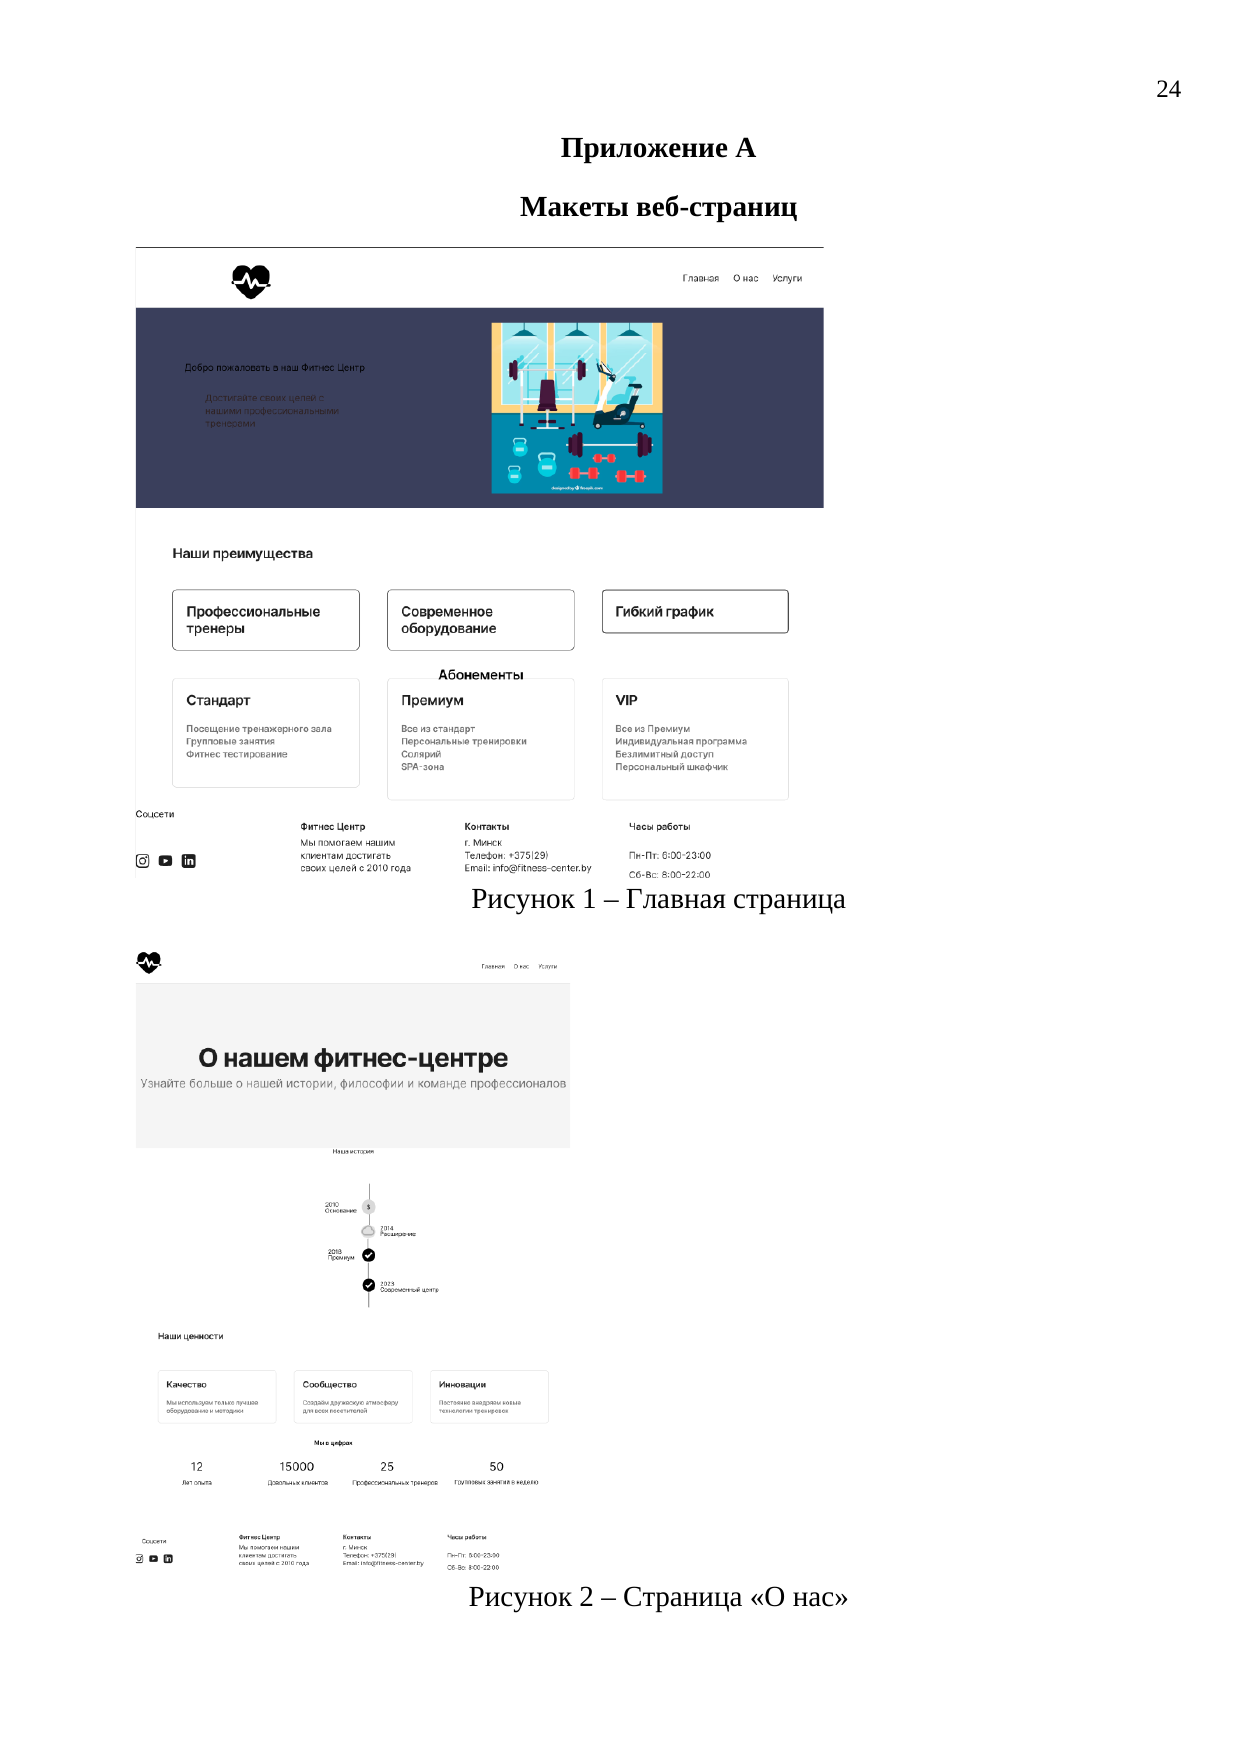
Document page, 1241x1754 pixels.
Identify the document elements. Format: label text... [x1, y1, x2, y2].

subtitle Макеты веб-страниц [136, 189, 1181, 223]
text Рисунок 2 – Страница «О нас» [136, 1579, 1181, 1613]
picture [135, 247, 824, 878]
text Рисунок 1 – Главная страница [136, 881, 1181, 915]
picture [135, 949, 571, 1575]
subtitle Приложение А [136, 131, 1181, 164]
